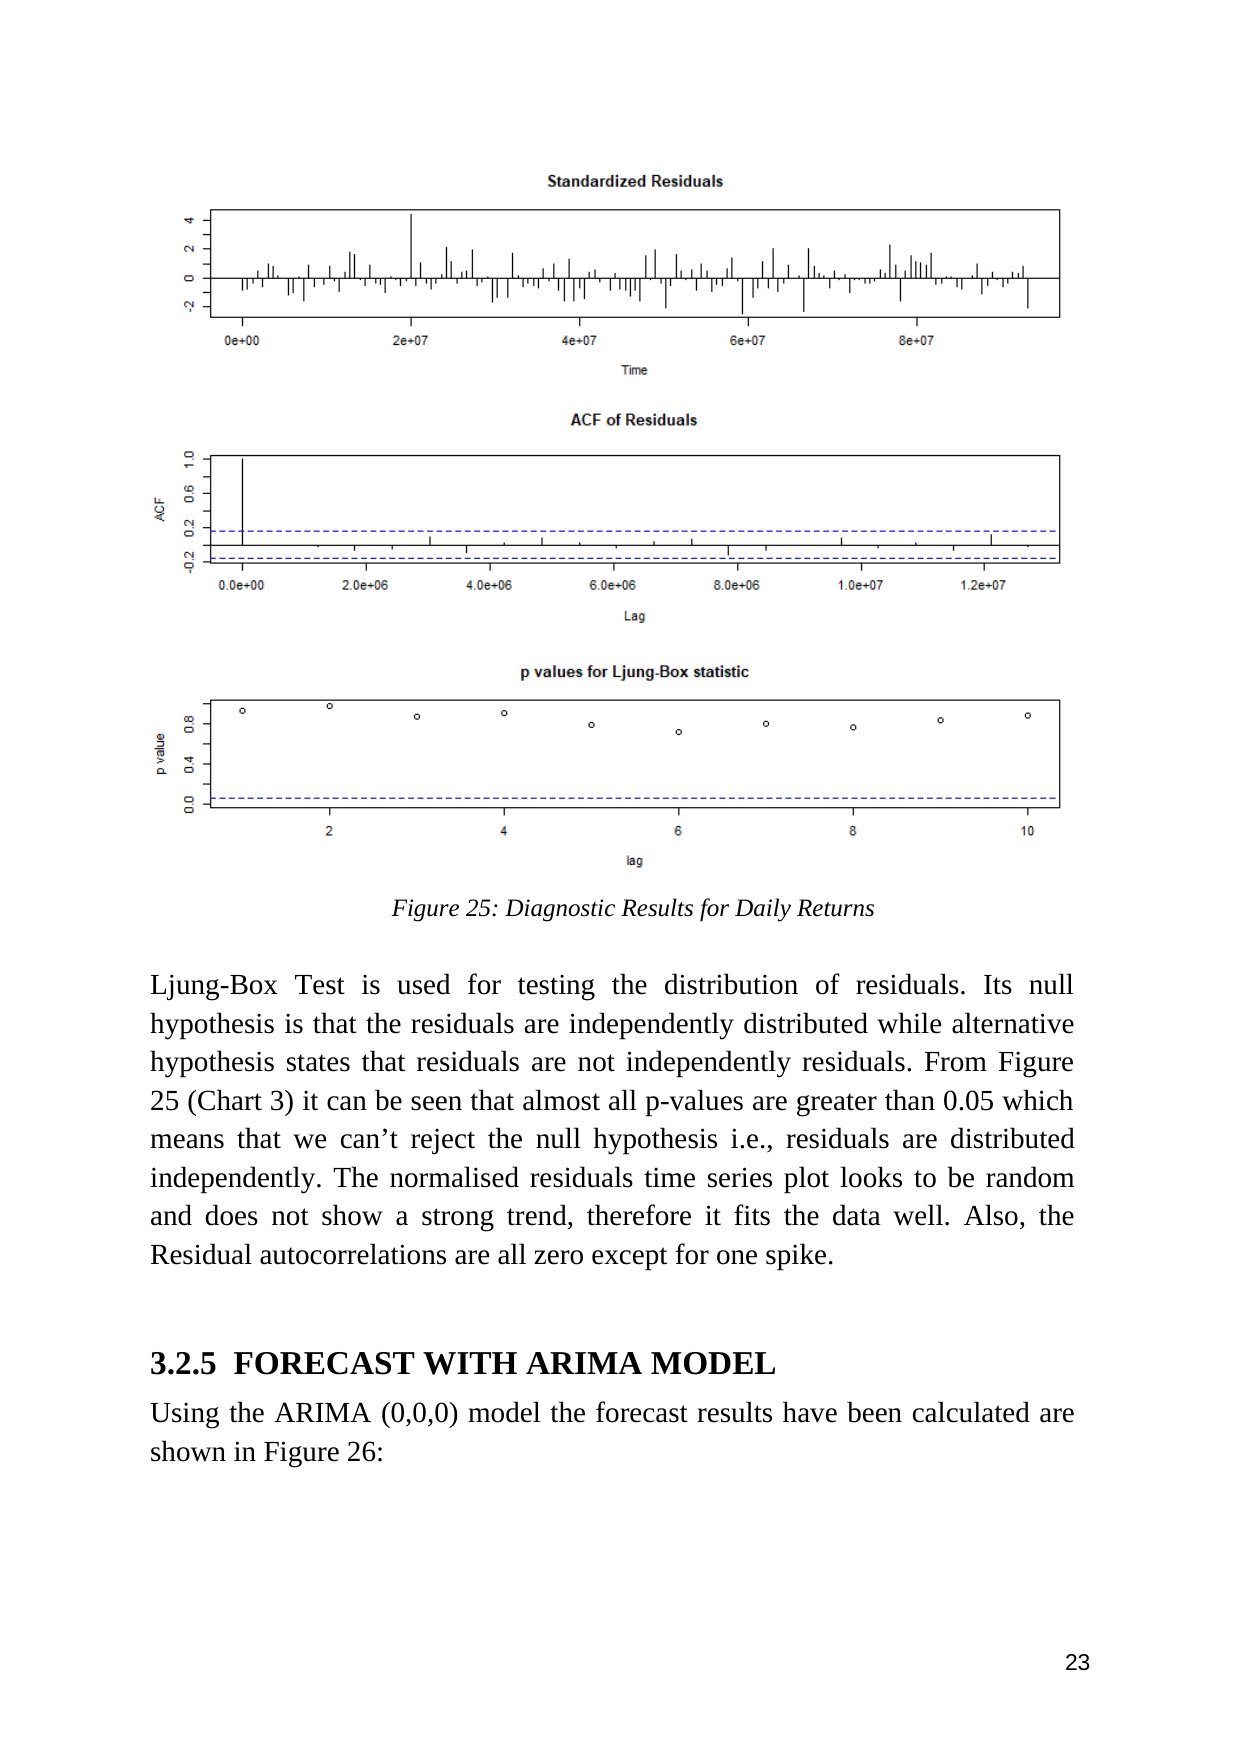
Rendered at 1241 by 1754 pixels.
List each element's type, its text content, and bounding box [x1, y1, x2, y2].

picture [150, 150, 1091, 884]
text Using the ARIMA (0,0,0) model the forecast results have been calculated are shown in Figure 26: [150, 1396, 1076, 1468]
subtitle 3.2.5 FORECAST WITH ARIMA MODEL [150, 1343, 1076, 1382]
text Ljung-Box Test is used for testing the distribution of residuals. Its null hypothesis is that the residuals are independently distributed while alternative hypothesis states that residuals are not independently residuals. From Figure 25 (Chart 3) it can be seen that almost all p-values are greater than 0.05 which means that we can’t reject the null hypothesis i.e., residuals are distributed independently. The normalised residuals time series plot looks to be random and does not show a strong trend, therefore it fits the data well. Also, the Residual autocorrelations are all zero except for one spike. [150, 967, 1076, 1271]
text Figure 25: Diagnostic Results for Daily Returns [150, 893, 1199, 922]
